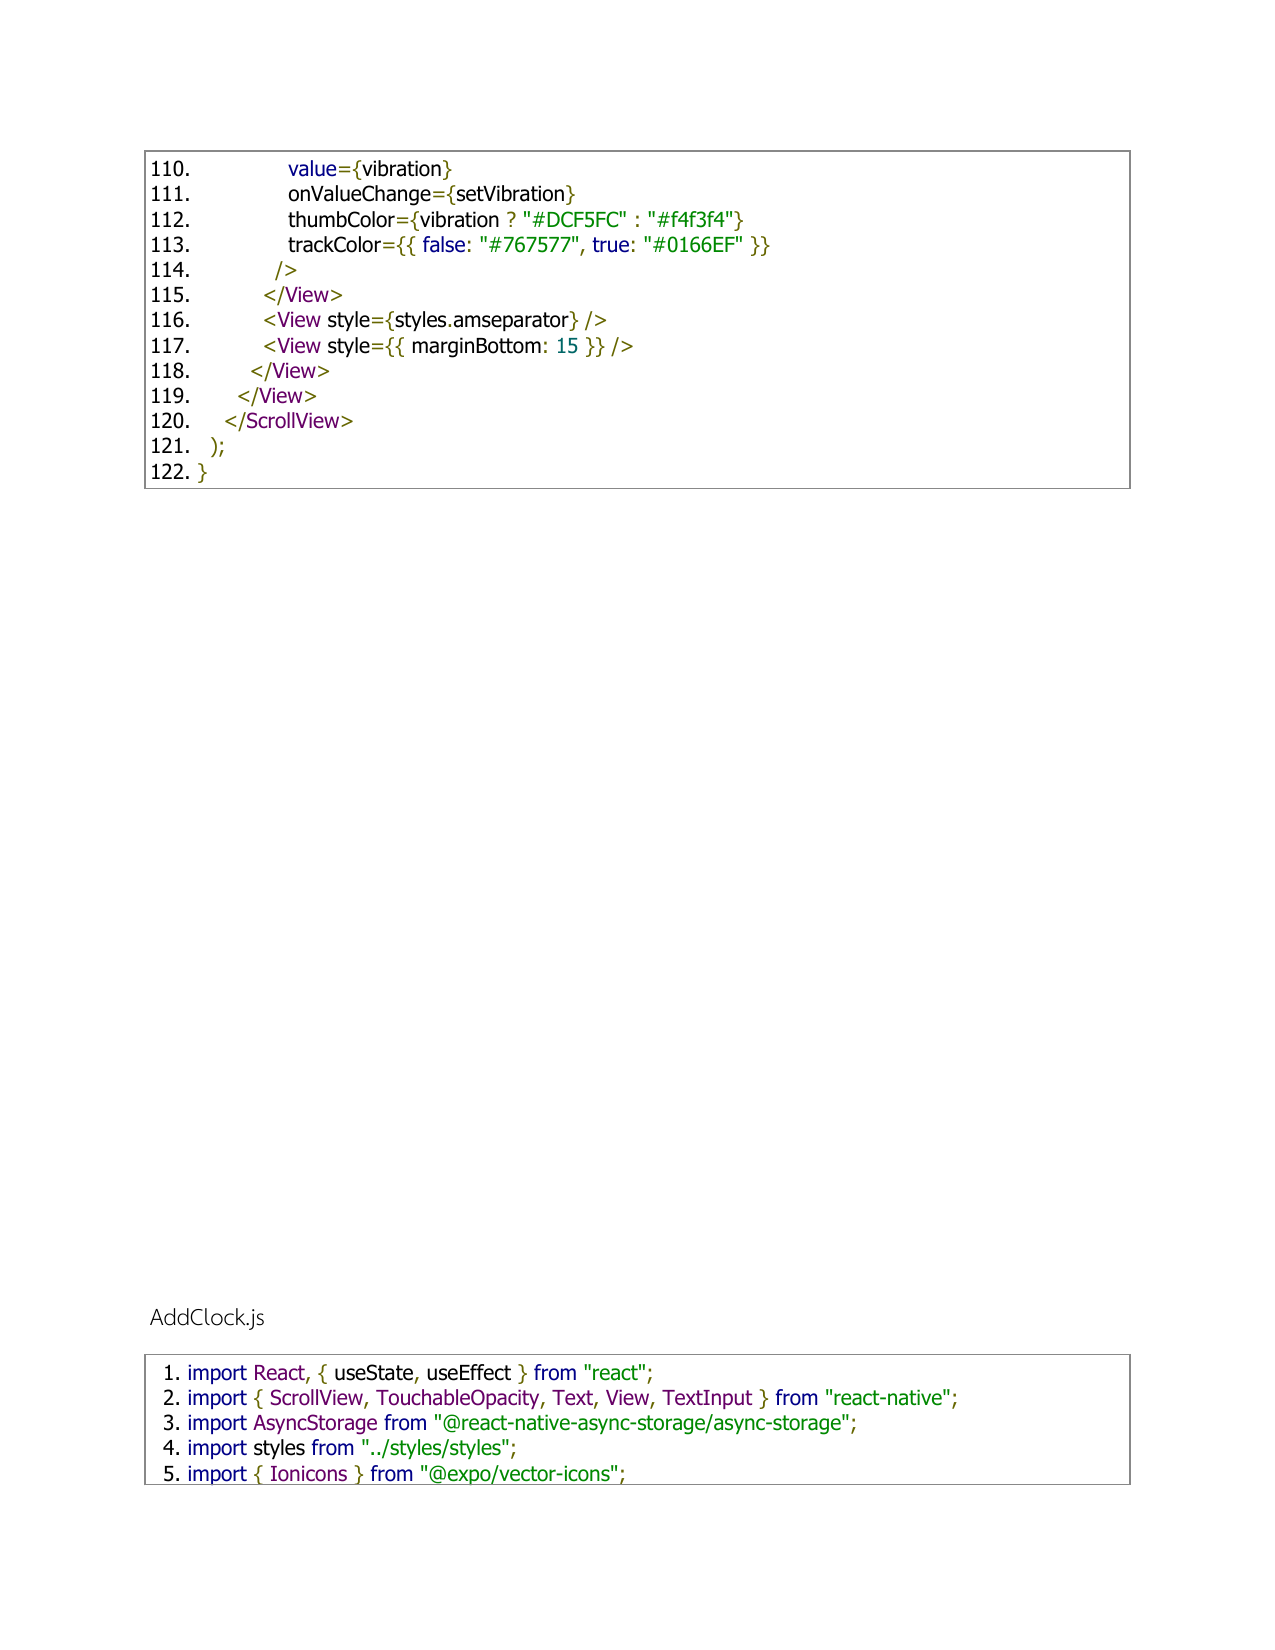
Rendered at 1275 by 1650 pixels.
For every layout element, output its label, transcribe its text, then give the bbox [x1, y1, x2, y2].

text 5. import { Ionicons } from "@expo/vector-icons"; [150, 1460, 1125, 1484]
text 113. trackColor={{ false: "#767577", true: "#0166EF" }} [150, 231, 1125, 257]
text 2. import { ScrollView, TouchableOpacity, Text, View, TextInput } from "react-native"; [150, 1384, 1125, 1410]
text 120. </ScrollView> [150, 408, 1125, 433]
text 118. </View> [150, 357, 1125, 383]
text 121. ); [150, 433, 1125, 452]
text 112. thumbColor={vibration ? "#DCF5FC" : "#f4f3f4"} [150, 206, 1125, 231]
text 116. <View style={styles.amseparator} /> [150, 307, 1125, 332]
text 110. value={vibration} [146, 152, 1129, 181]
text 122. } [146, 452, 1129, 488]
text 4. import styles from "../styles/styles"; [150, 1435, 1125, 1460]
text AddClock.js [150, 1296, 1125, 1334]
text 111. onValueChange={setVibration} [150, 181, 1125, 206]
text 3. import AsyncStorage from "@react-native-async-storage/async-storage"; [150, 1410, 1125, 1435]
text 114. /> [150, 257, 1125, 282]
text 119. </View> [150, 383, 1125, 408]
text 117. <View style={{ marginBottom: 15 }} /> [150, 332, 1125, 357]
text 115. </View> [150, 282, 1125, 307]
text 1. import React, { useState, useEffect } from "react"; [146, 1355, 1129, 1384]
